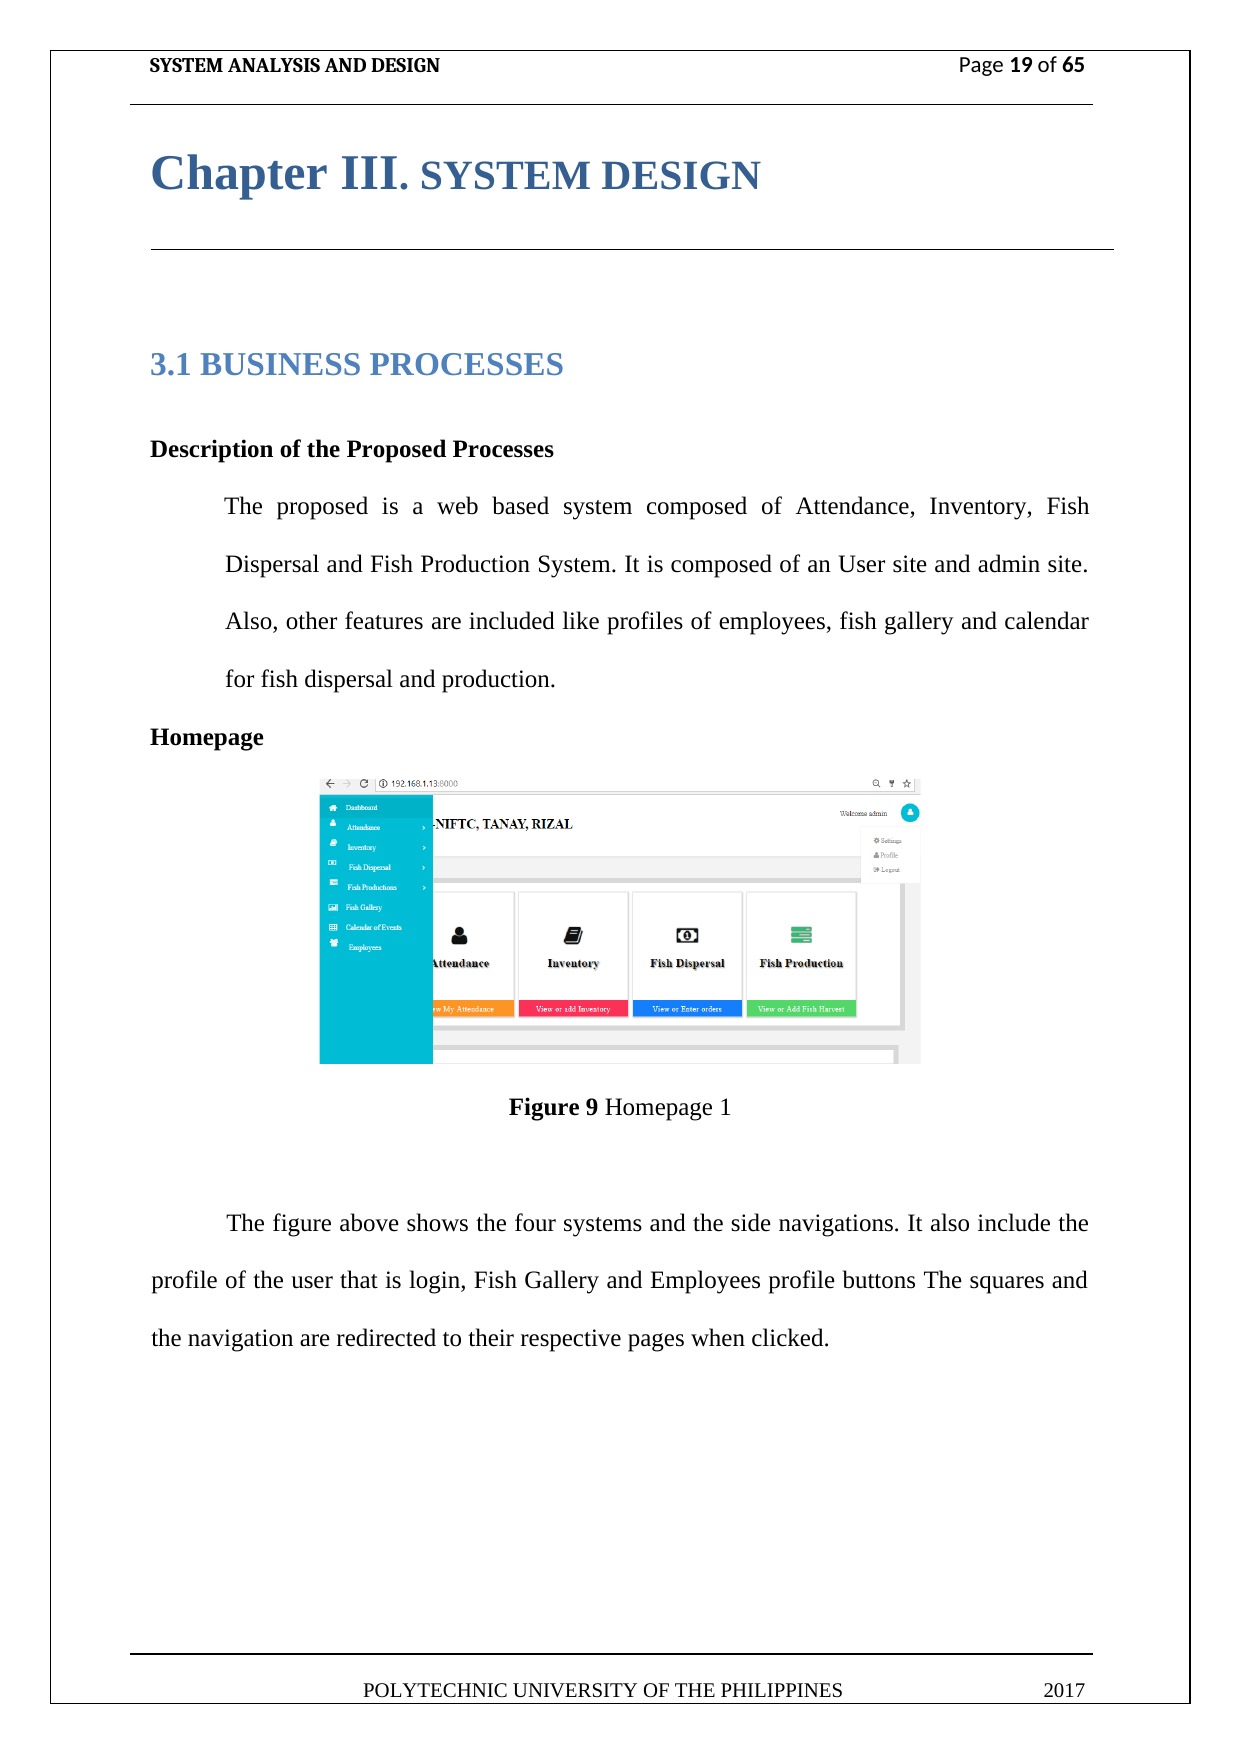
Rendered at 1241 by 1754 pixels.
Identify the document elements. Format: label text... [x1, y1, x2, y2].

list The proposed is a web based system composed of Attendance, Inventory, Fish Dispersal and Fish Production System. It is composed of an User site and admin site. Also, other features are included like profiles of employees, fish gallery and calendar for fish dispersal and production. [224, 491, 1090, 693]
text Homepage [150, 722, 1090, 751]
text Figure 9 Homepage 1 [150, 1092, 1090, 1121]
subtitle 3.1 BUSINESS PROCESSES [150, 344, 1090, 383]
subtitle Chapter III. SYSTEM DESIGN [150, 143, 1090, 296]
text Description of the Proposed Processes [150, 434, 1090, 462]
picture [319, 779, 921, 1064]
text The figure above shows the four systems and the side navigations. It also include the profile of the user that is login, Fish Gallery and Employees profile buttons The squares and the navigation are redirected to their respective pages when clicked. [151, 1208, 1090, 1352]
